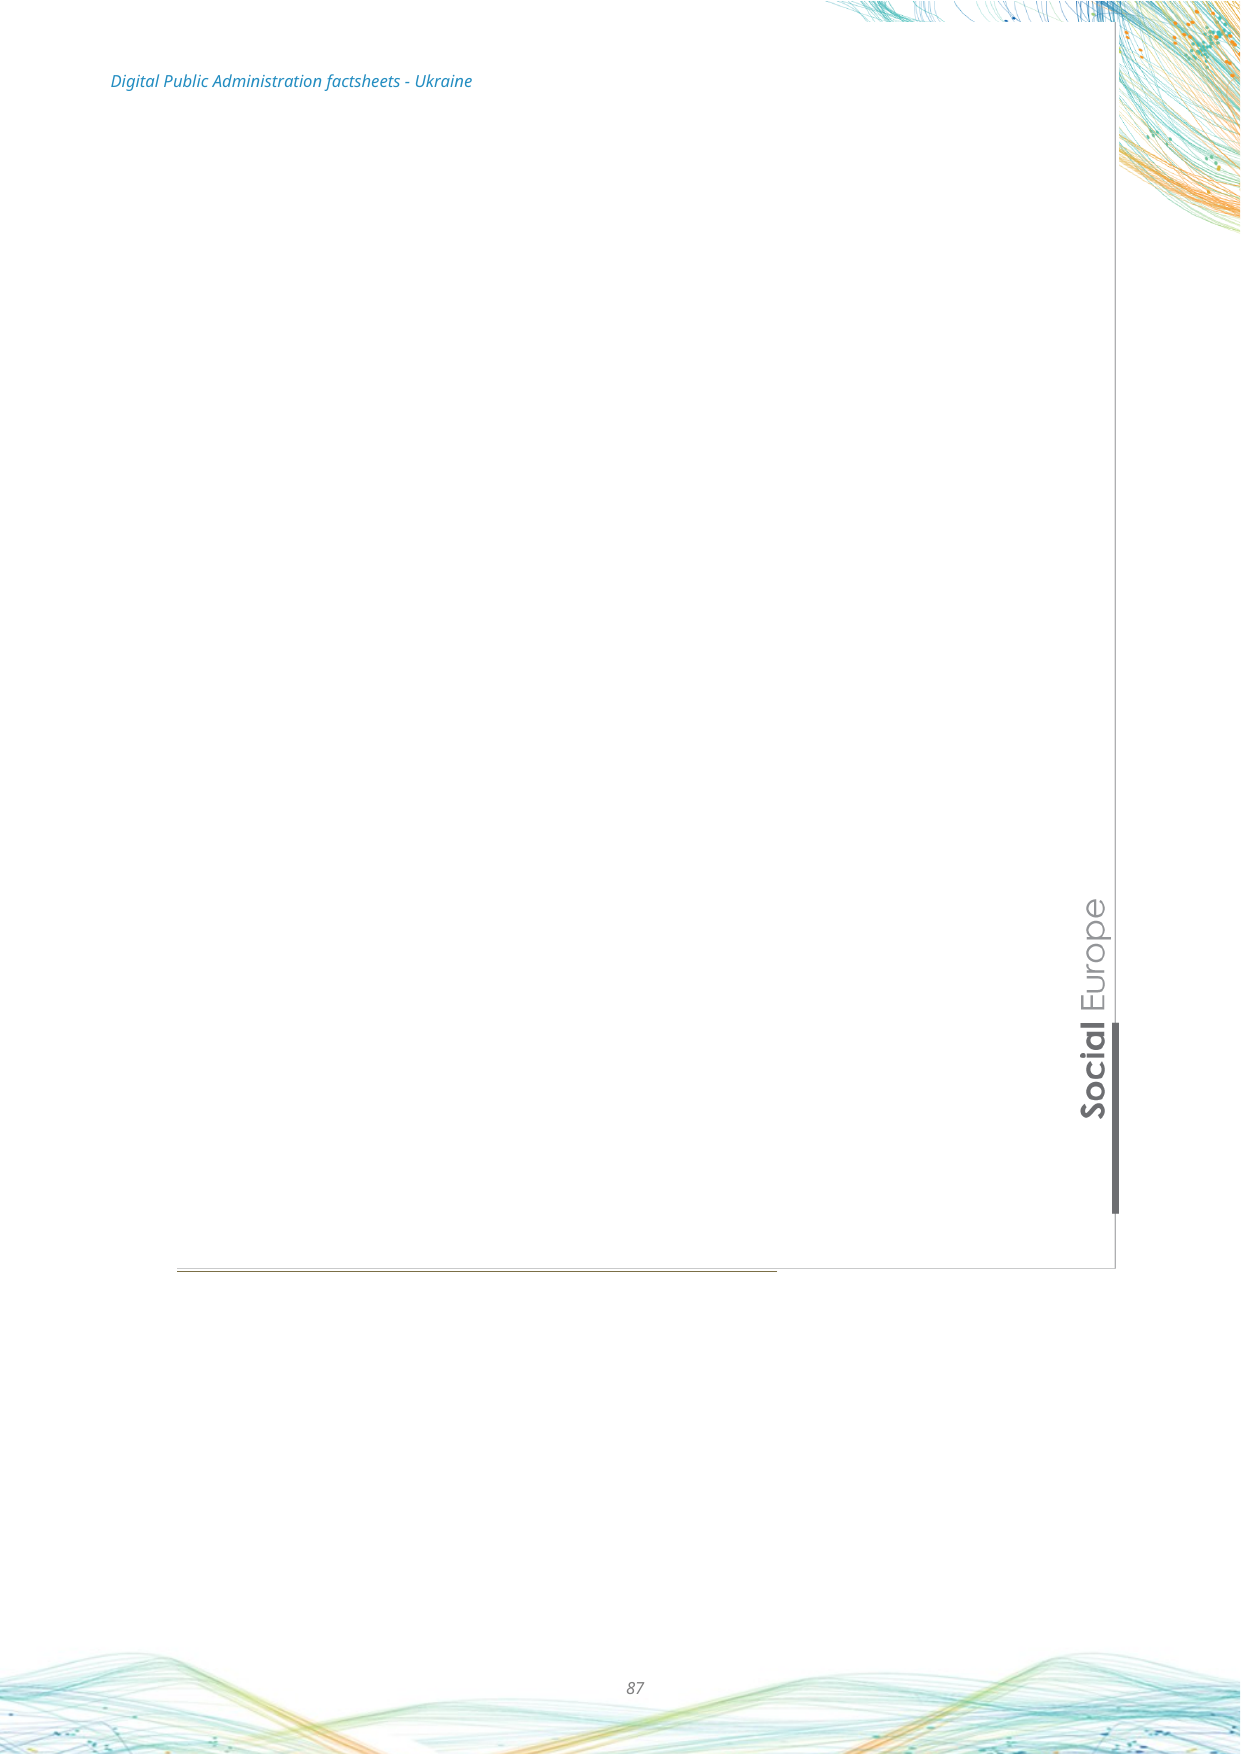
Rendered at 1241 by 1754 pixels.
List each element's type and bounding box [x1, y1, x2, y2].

picture [0, 1628, 1241, 1754]
picture [177, 1, 1241, 1269]
